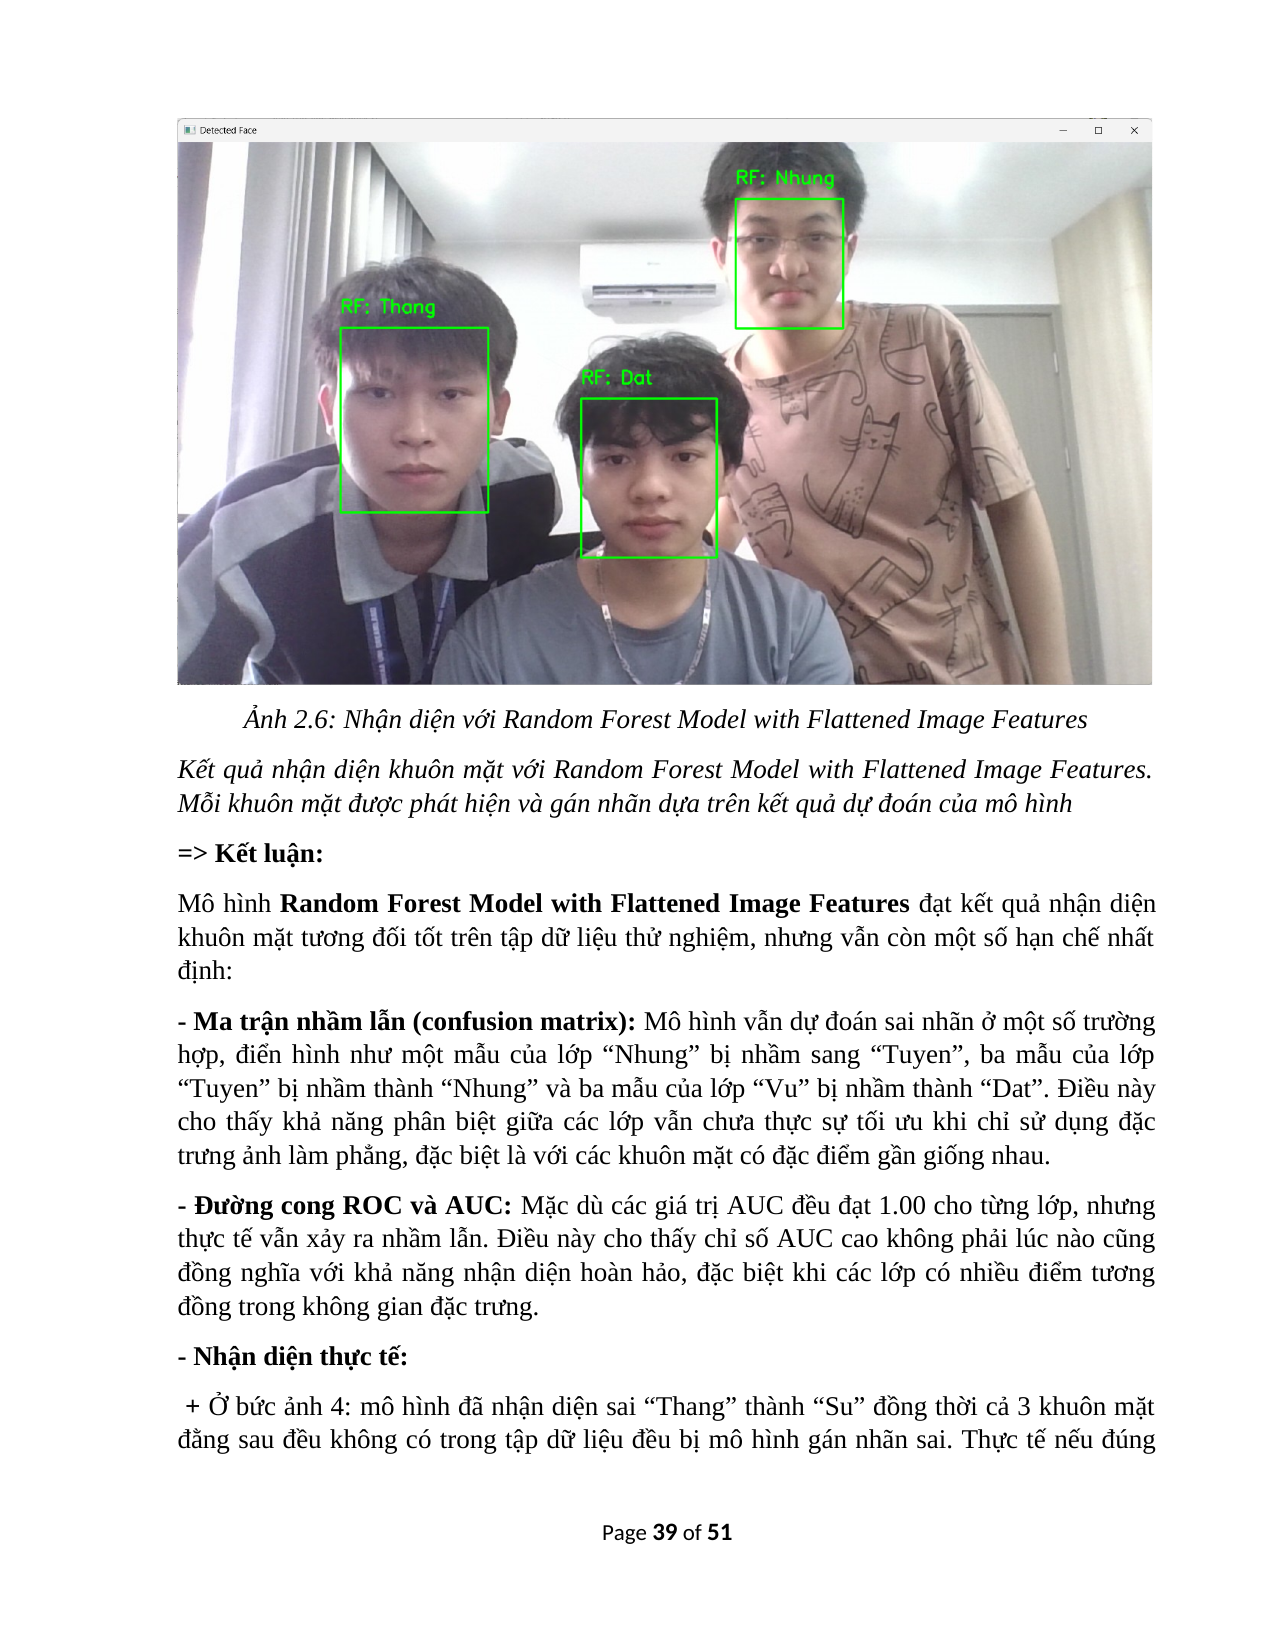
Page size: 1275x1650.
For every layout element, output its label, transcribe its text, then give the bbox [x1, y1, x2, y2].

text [177, 1390, 1157, 1455]
text Mô hình Random Forest Model with Flattened Image Features đạt kết quả nhận diện khuôn mặt tương đối tốt trên tập dữ liệu thử nghiệm, nhưng vẫn còn một số hạn chế nhất định: [177, 887, 1157, 986]
text - Nhận diện thực tế: [177, 1340, 1157, 1371]
picture [177, 118, 1153, 685]
text - Ma trận nhầm lẫn (confusion matrix): Mô hình vẫn dự đoán sai nhãn ở một số trường hợp, điển hình như một mẫu của lớp “Nhung” bị nhầm sang “Tuyen”, ba mẫu của lớp “Tuyen” bị nhầm thành “Nhung” và ba mẫu của lớp “Vu” bị nhầm thành “Dat”. Điều này cho thấy khả năng phân biệt giữa các lớp vẫn chưa thực sự tối ưu khi chỉ sử dụng đặc trưng ảnh làm phẳng, đặc biệt là với các khuôn mặt có đặc điểm gần giống nhau. [177, 1005, 1157, 1170]
text - Đường cong ROC và AUC: Mặc dù các giá trị AUC đều đạt 1.00 cho từng lớp, nhưng thực tế vẫn xảy ra nhầm lẫn. Điều này cho thấy chỉ số AUC cao không phải lúc nào cũng đồng nghĩa với khả năng nhận diện hoàn hảo, đặc biệt khi các lớp có nhiều điểm tương đồng trong không gian đặc trưng. [177, 1189, 1157, 1321]
text Kết quả nhận diện khuôn mặt với Random Forest Model with Flattened Image Features. Mỗi khuôn mặt được phát hiện và gán nhãn dựa trên kết quả dự đoán của mô hình [177, 753, 1157, 818]
text => Kết luận: [177, 837, 1157, 868]
text Ảnh 2.6: Nhận diện với Random Forest Model with Flattened Image Features [177, 703, 1157, 734]
